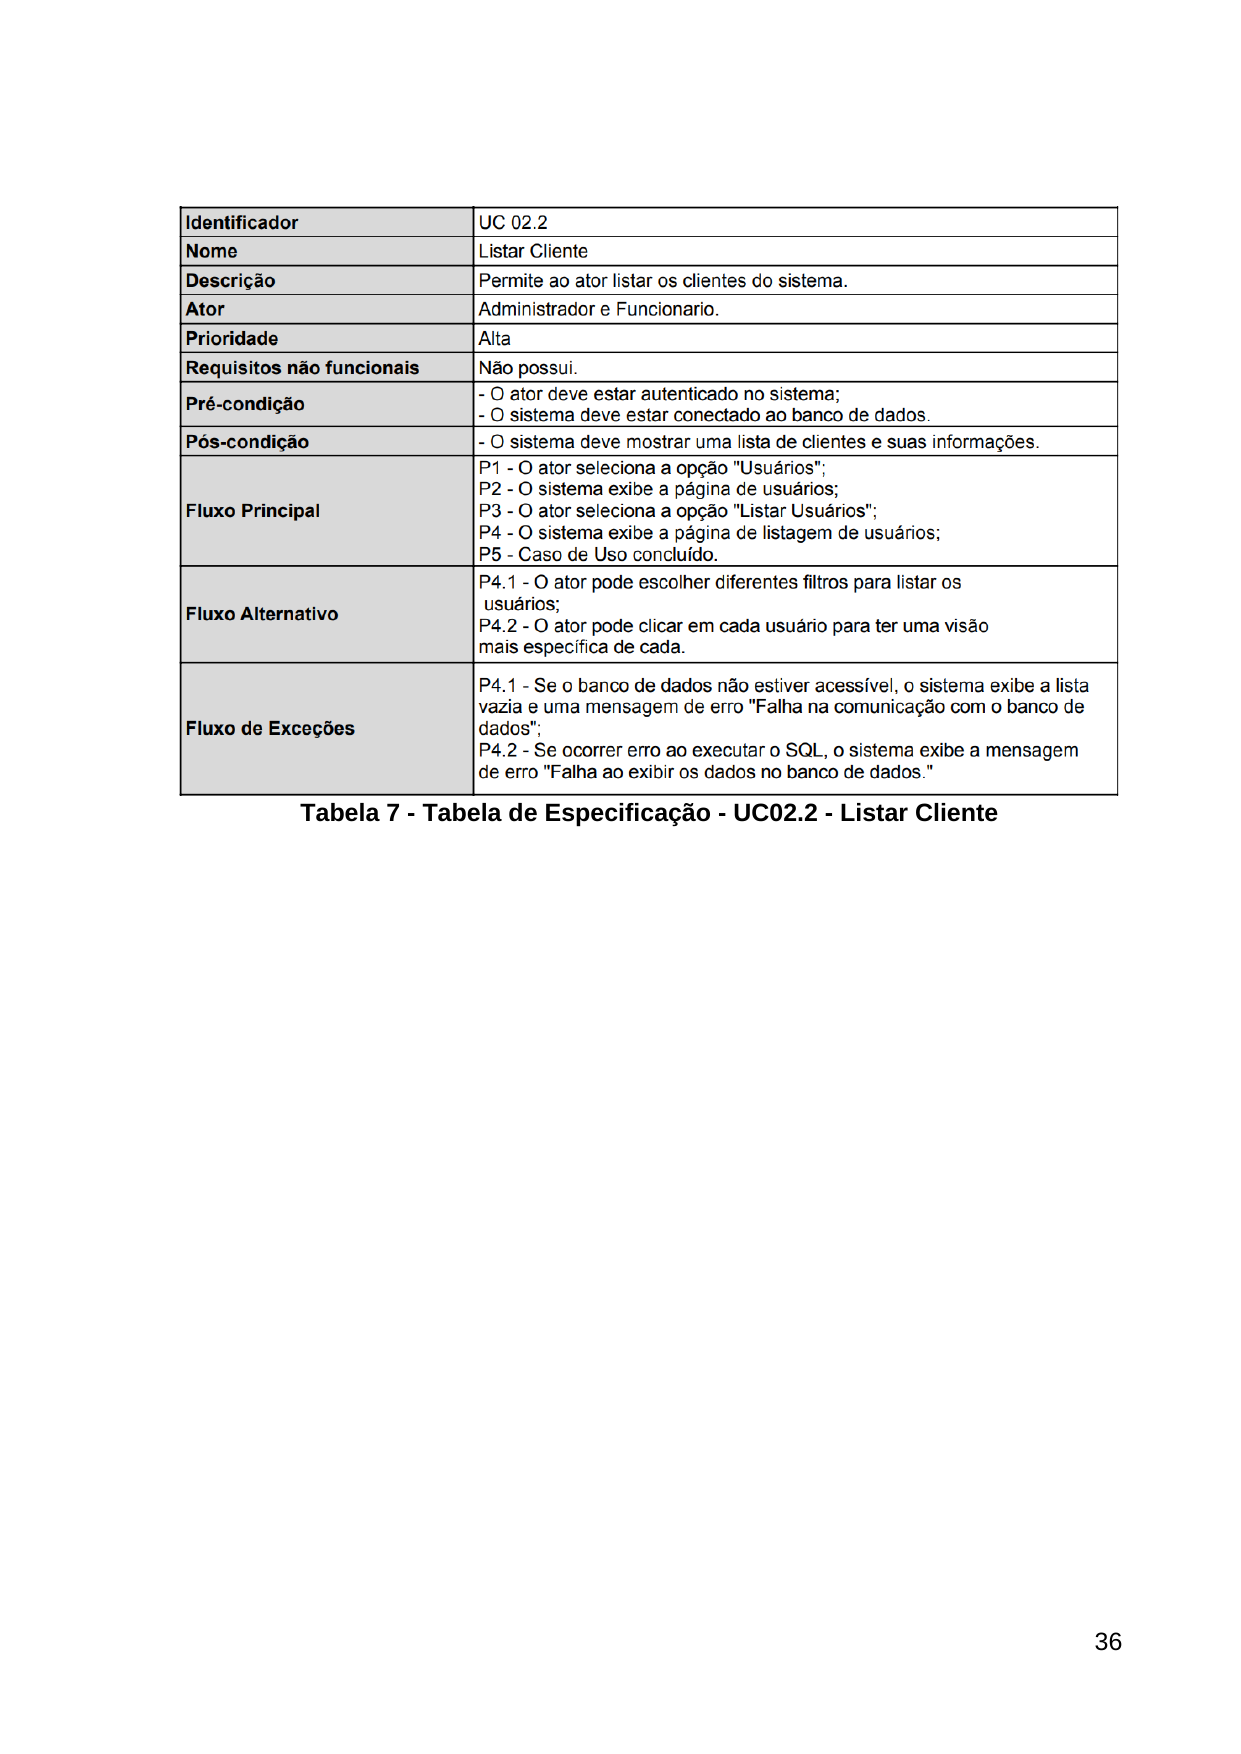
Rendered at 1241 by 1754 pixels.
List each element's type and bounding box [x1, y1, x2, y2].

picture [177, 206, 1123, 798]
